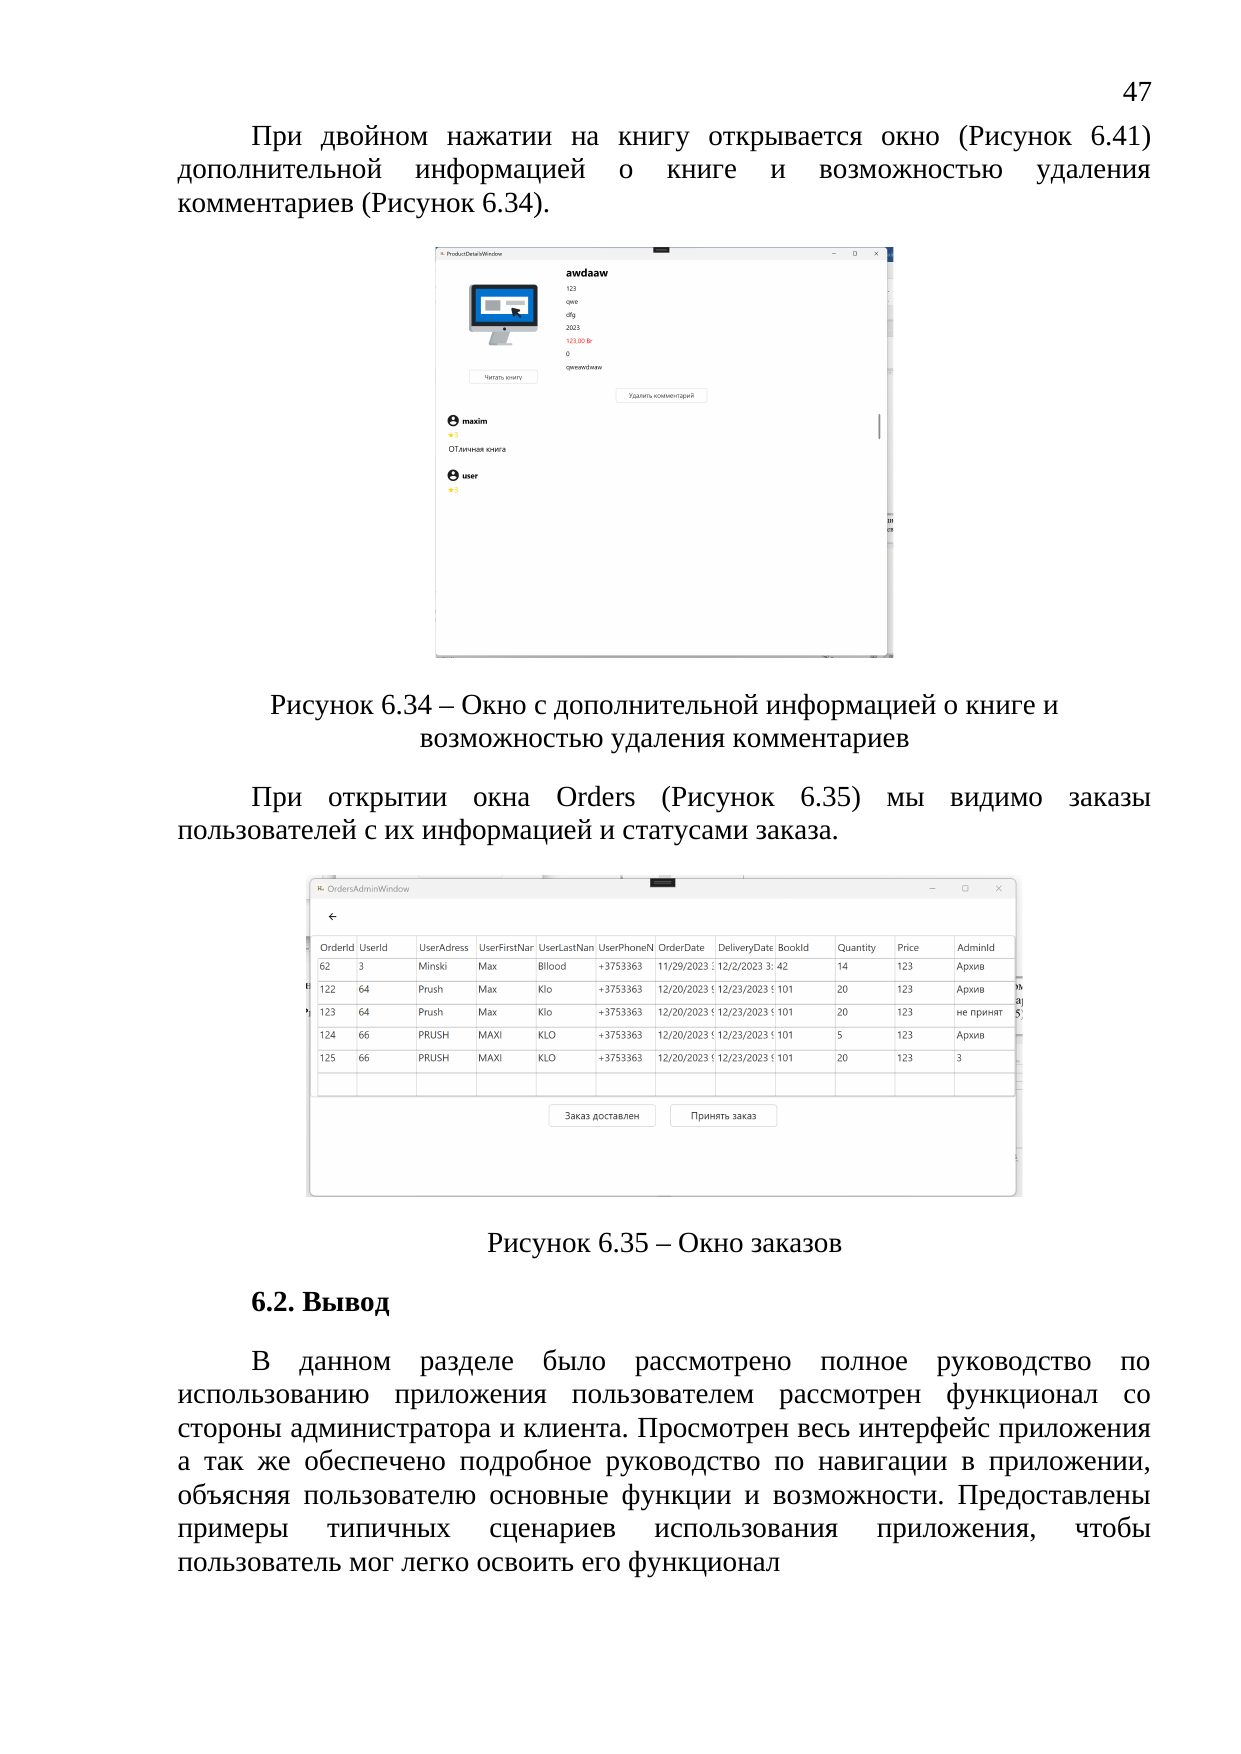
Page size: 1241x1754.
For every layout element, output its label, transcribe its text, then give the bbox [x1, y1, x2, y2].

text При открытии окна Orders (Рисунок 6.35) мы видимо заказы пользователей с их информацией и статусами заказа. [177, 779, 1152, 846]
text Рисунок 6.35 – Окно заказов [177, 1226, 1152, 1259]
text Рисунок 6.34 – Окно с дополнительной информацией о книге и возможностью удаления комментариев [177, 687, 1152, 754]
picture [435, 247, 894, 658]
list Вывод [251, 1284, 1152, 1318]
text В данном разделе было рассмотрено полное руководство по использованию приложения пользователем рассмотрен функционал со стороны администратора и клиента. Просмотрен весь интерфейс приложения а так же обеспечено подробное руководство по навигации в приложении, объясняя пользователю основные функции и возможности. Предоставлены примеры типичных сценариев использования приложения, чтобы пользователь мог легко освоить его функционал [177, 1343, 1152, 1577]
picture [306, 875, 1023, 1197]
text При двойном нажатии на книгу открывается окно (Рисунок 6.41) дополнительной информацией о книге и возможностью удаления комментариев (Рисунок 6.34). [177, 118, 1152, 219]
